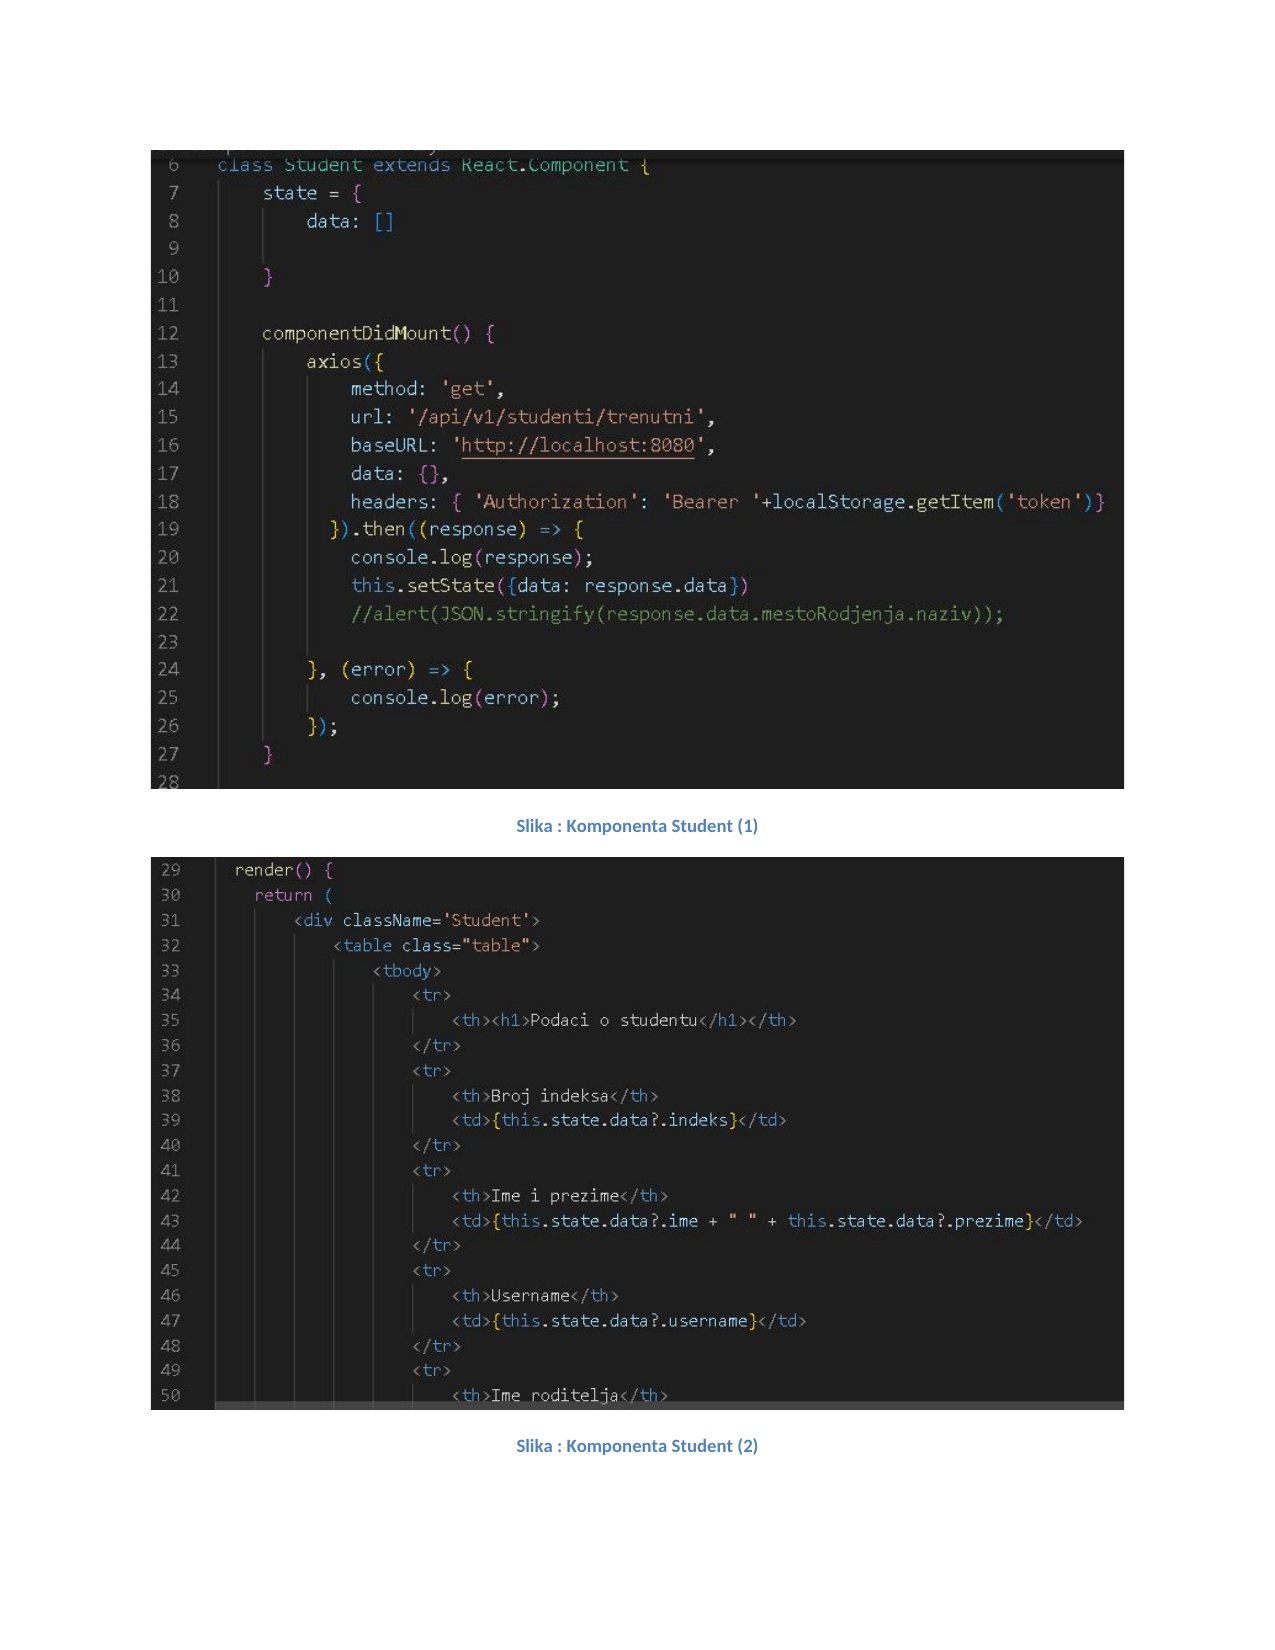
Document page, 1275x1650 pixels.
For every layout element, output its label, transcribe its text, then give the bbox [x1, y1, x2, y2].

text Slika : Komponenta Student (2) [150, 1434, 1125, 1457]
picture [150, 150, 1125, 789]
picture [150, 857, 1125, 1410]
text Slika : Komponenta Student (1) [150, 814, 1125, 837]
